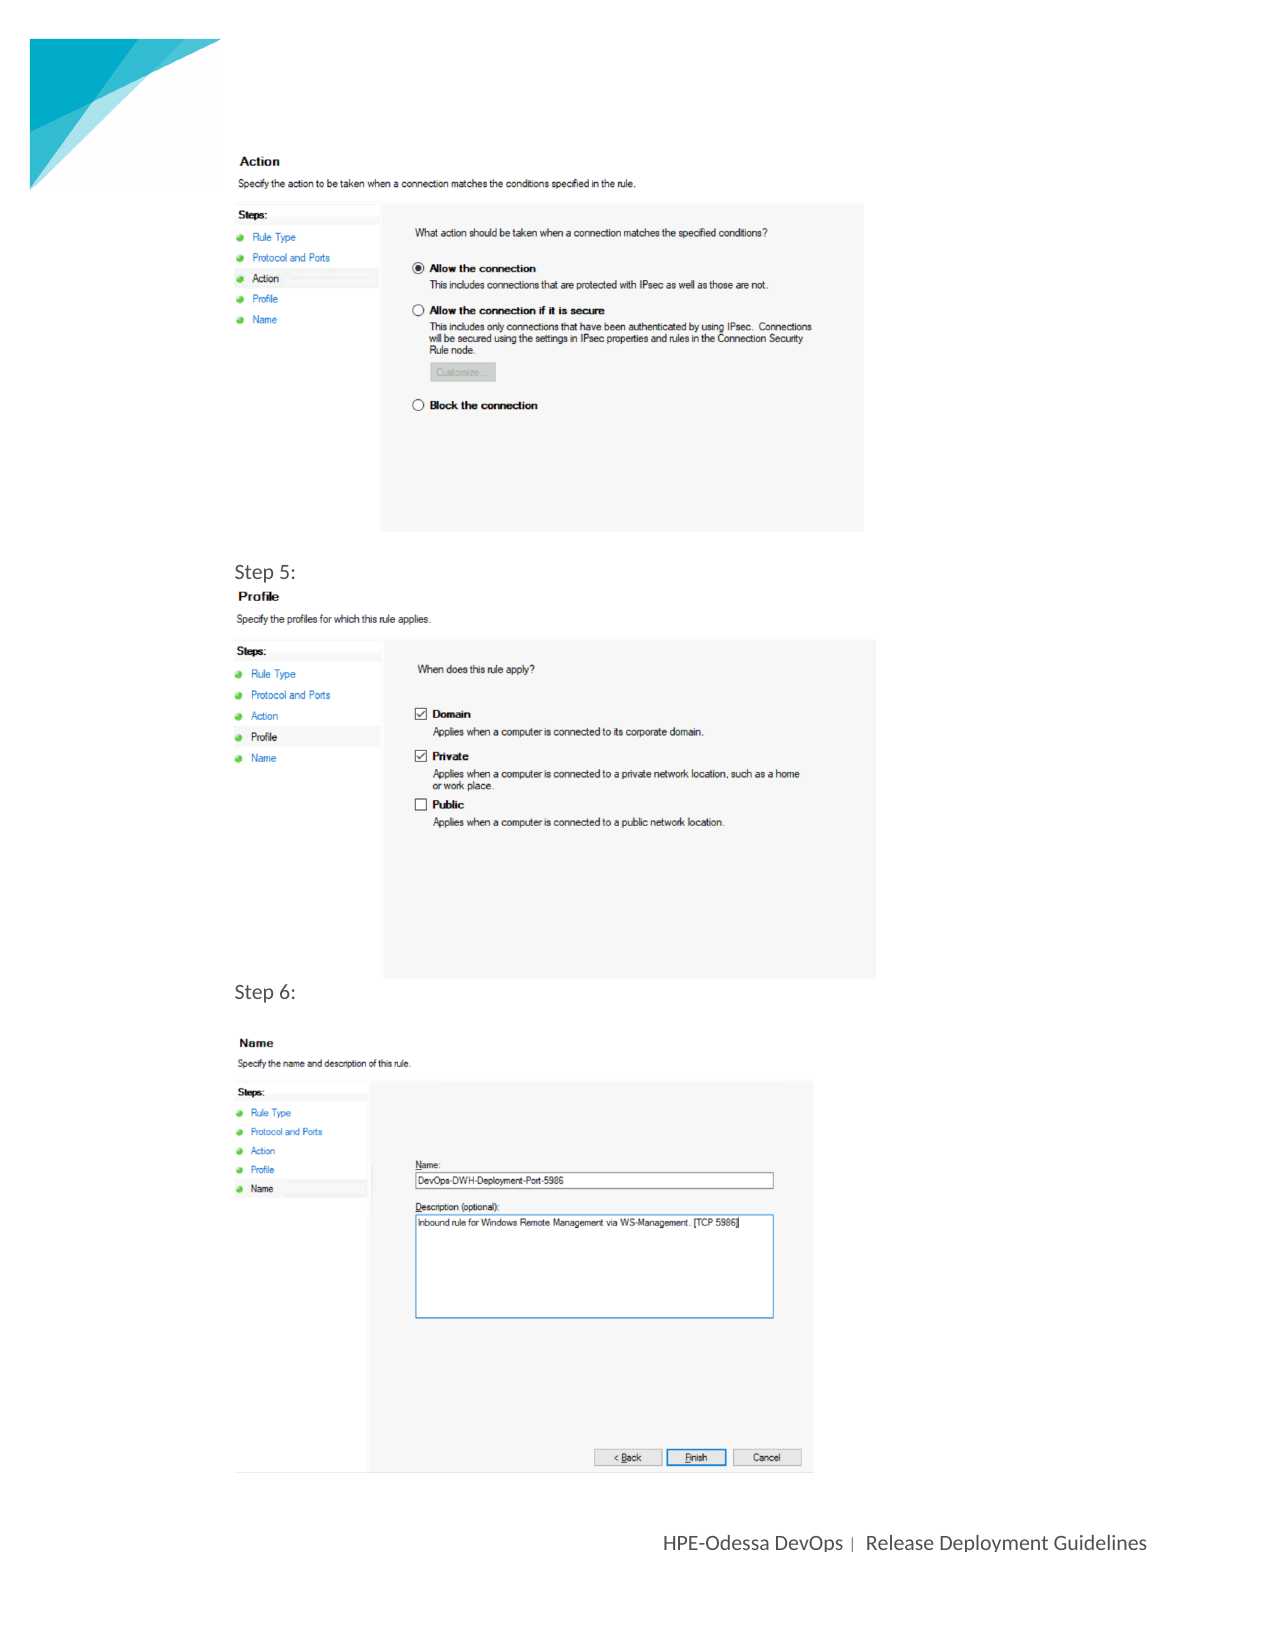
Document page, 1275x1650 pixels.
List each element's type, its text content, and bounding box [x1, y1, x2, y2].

picture [234, 1031, 814, 1473]
text Step 5: [234, 558, 1155, 585]
picture [234, 585, 877, 979]
text Step 6: [234, 978, 1155, 1005]
picture [234, 150, 864, 532]
picture [29, 38, 223, 192]
